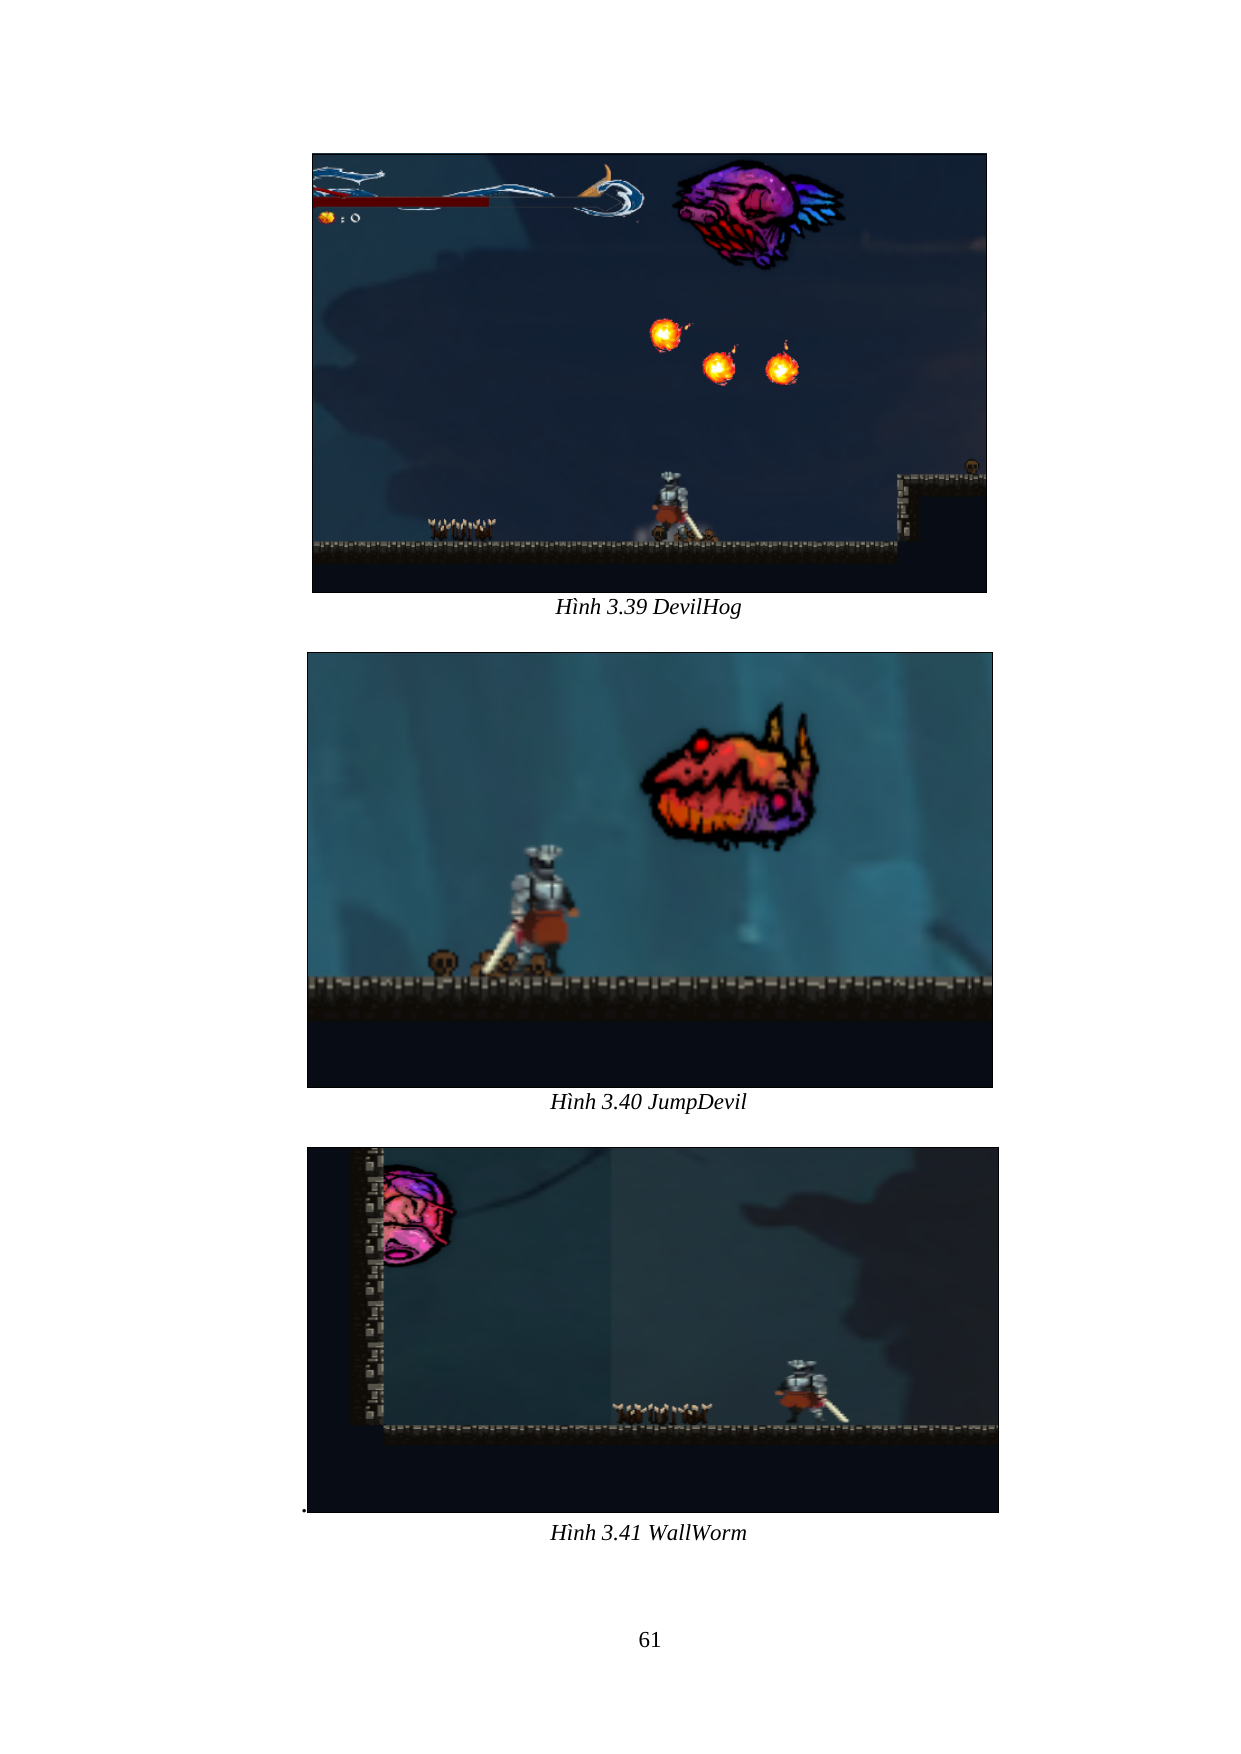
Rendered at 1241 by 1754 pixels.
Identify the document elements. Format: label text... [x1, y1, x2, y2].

text Hình 3.40 JumpDevil [177, 1088, 1122, 1114]
text Hình 3.39 DevilHog [177, 593, 1122, 619]
picture [308, 653, 992, 1087]
picture [308, 1148, 998, 1512]
picture [313, 155, 986, 592]
text Hình 3.41 WallWorm [177, 1519, 1122, 1546]
